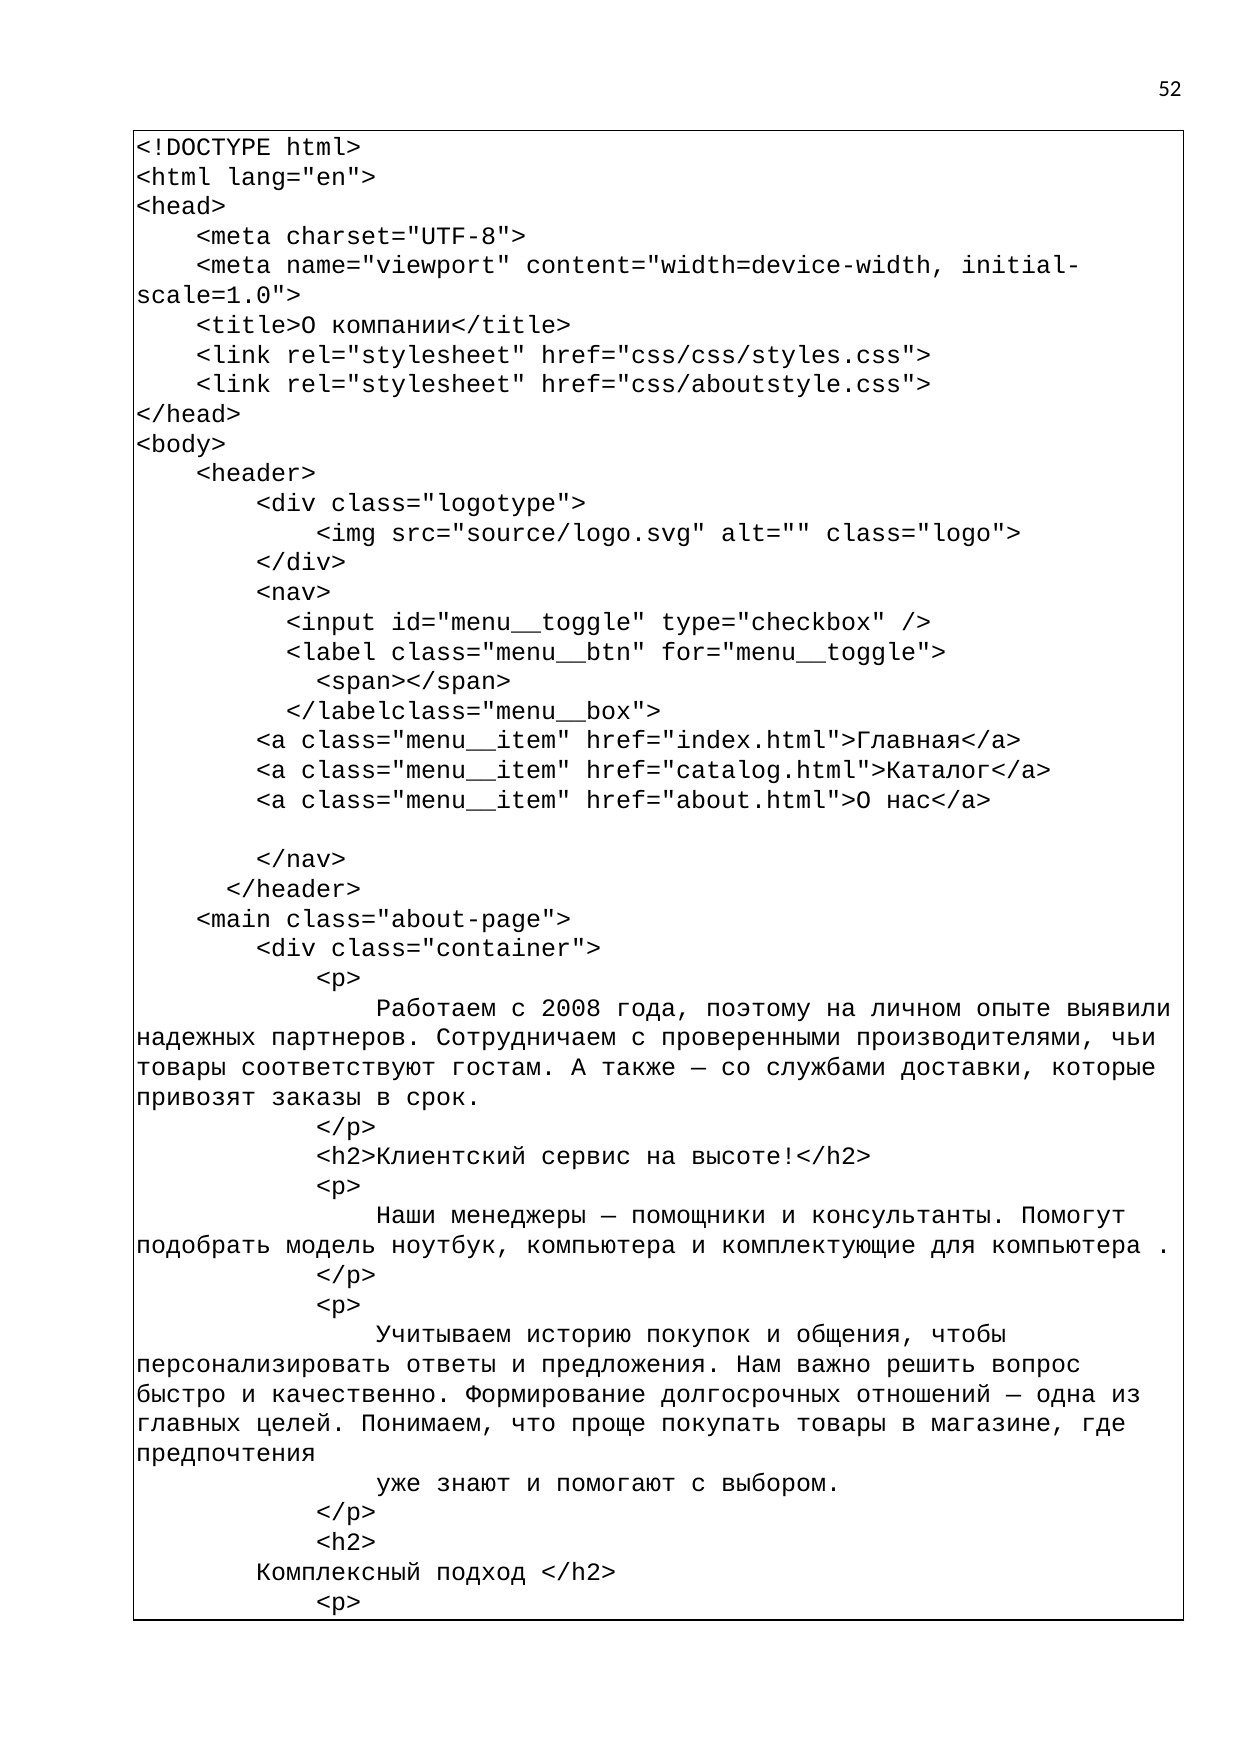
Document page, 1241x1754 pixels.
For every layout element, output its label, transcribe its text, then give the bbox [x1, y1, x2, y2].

text </head> [136, 400, 1181, 430]
text <body> [136, 430, 1181, 459]
text <p> [136, 1291, 1181, 1321]
text <header> [136, 459, 1181, 489]
text <title>О компании</title> [136, 311, 1181, 341]
text </p> [136, 1113, 1181, 1142]
text <html lang="en"> [136, 163, 1181, 192]
text <meta name="viewport" content="width=device-width, initial-scale=1.0"> [136, 252, 1181, 311]
text <link rel="stylesheet" href="css/aboutstyle.css"> [136, 371, 1181, 400]
text Работаем с 2008 года, поэтому на личном опыте выявили надежных партнеров. Сотрудничаем с проверенными производителями, чьи товары соответствуют гостам. А также — со службами доставки, которые привозят заказы в срок. [136, 994, 1181, 1113]
text <span></span> [136, 667, 1181, 697]
text </p> [136, 1261, 1181, 1291]
text Наши менеджеры — помощники и консультанты. Помогут подобрать модель ноутбук, компьютера и комплектующие для компьютера . [136, 1202, 1181, 1261]
text <h2>Клиентский сервис на высоте!</h2> [136, 1142, 1181, 1172]
text <p> [134, 1584, 1183, 1619]
text <input id="menu__toggle" type="checkbox" /> [136, 608, 1181, 638]
text <div class="logotype"> [136, 489, 1181, 519]
text <head> [136, 192, 1181, 222]
text <link rel="stylesheet" href="css/css/styles.css"> [136, 341, 1181, 371]
text Комплексный подход </h2> [136, 1558, 1181, 1584]
text <nav> [136, 578, 1181, 608]
text </nav> [136, 846, 1181, 875]
text <!DOCTYPE html> [134, 131, 1183, 163]
text <a class="menu__item" href="catalog.html">Каталог</a> [136, 756, 1181, 786]
text </labelclass="menu__box"> [136, 697, 1181, 727]
text </div> [136, 549, 1181, 578]
text </header> [136, 875, 1181, 905]
text уже знают и помогают с выбором. [136, 1469, 1181, 1499]
text </p> [136, 1499, 1181, 1528]
text <div class="container"> [136, 934, 1181, 964]
text <p> [136, 964, 1181, 994]
text <img src="source/logo.svg" alt="" class="logo"> [136, 519, 1181, 549]
text Учитываем историю покупок и общения, чтобы персонализировать ответы и предложения. Нам важно решить вопрос быстро и качественно. Формирование долгосрочных отношений — одна из главных целей. Понимаем, что проще покупать товары в магазине, где предпочтения [136, 1321, 1181, 1469]
text <h2> [136, 1528, 1181, 1558]
text <a class="menu__item" href="index.html">Главная</a> [136, 727, 1181, 756]
text <p> [136, 1172, 1181, 1202]
text <label class="menu__btn" for="menu__toggle"> [136, 638, 1181, 667]
text <main class="about-page"> [136, 905, 1181, 934]
text <meta charset="UTF-8"> [136, 222, 1181, 252]
text <a class="menu__item" href="about.html">О нас</a> [136, 786, 1181, 816]
